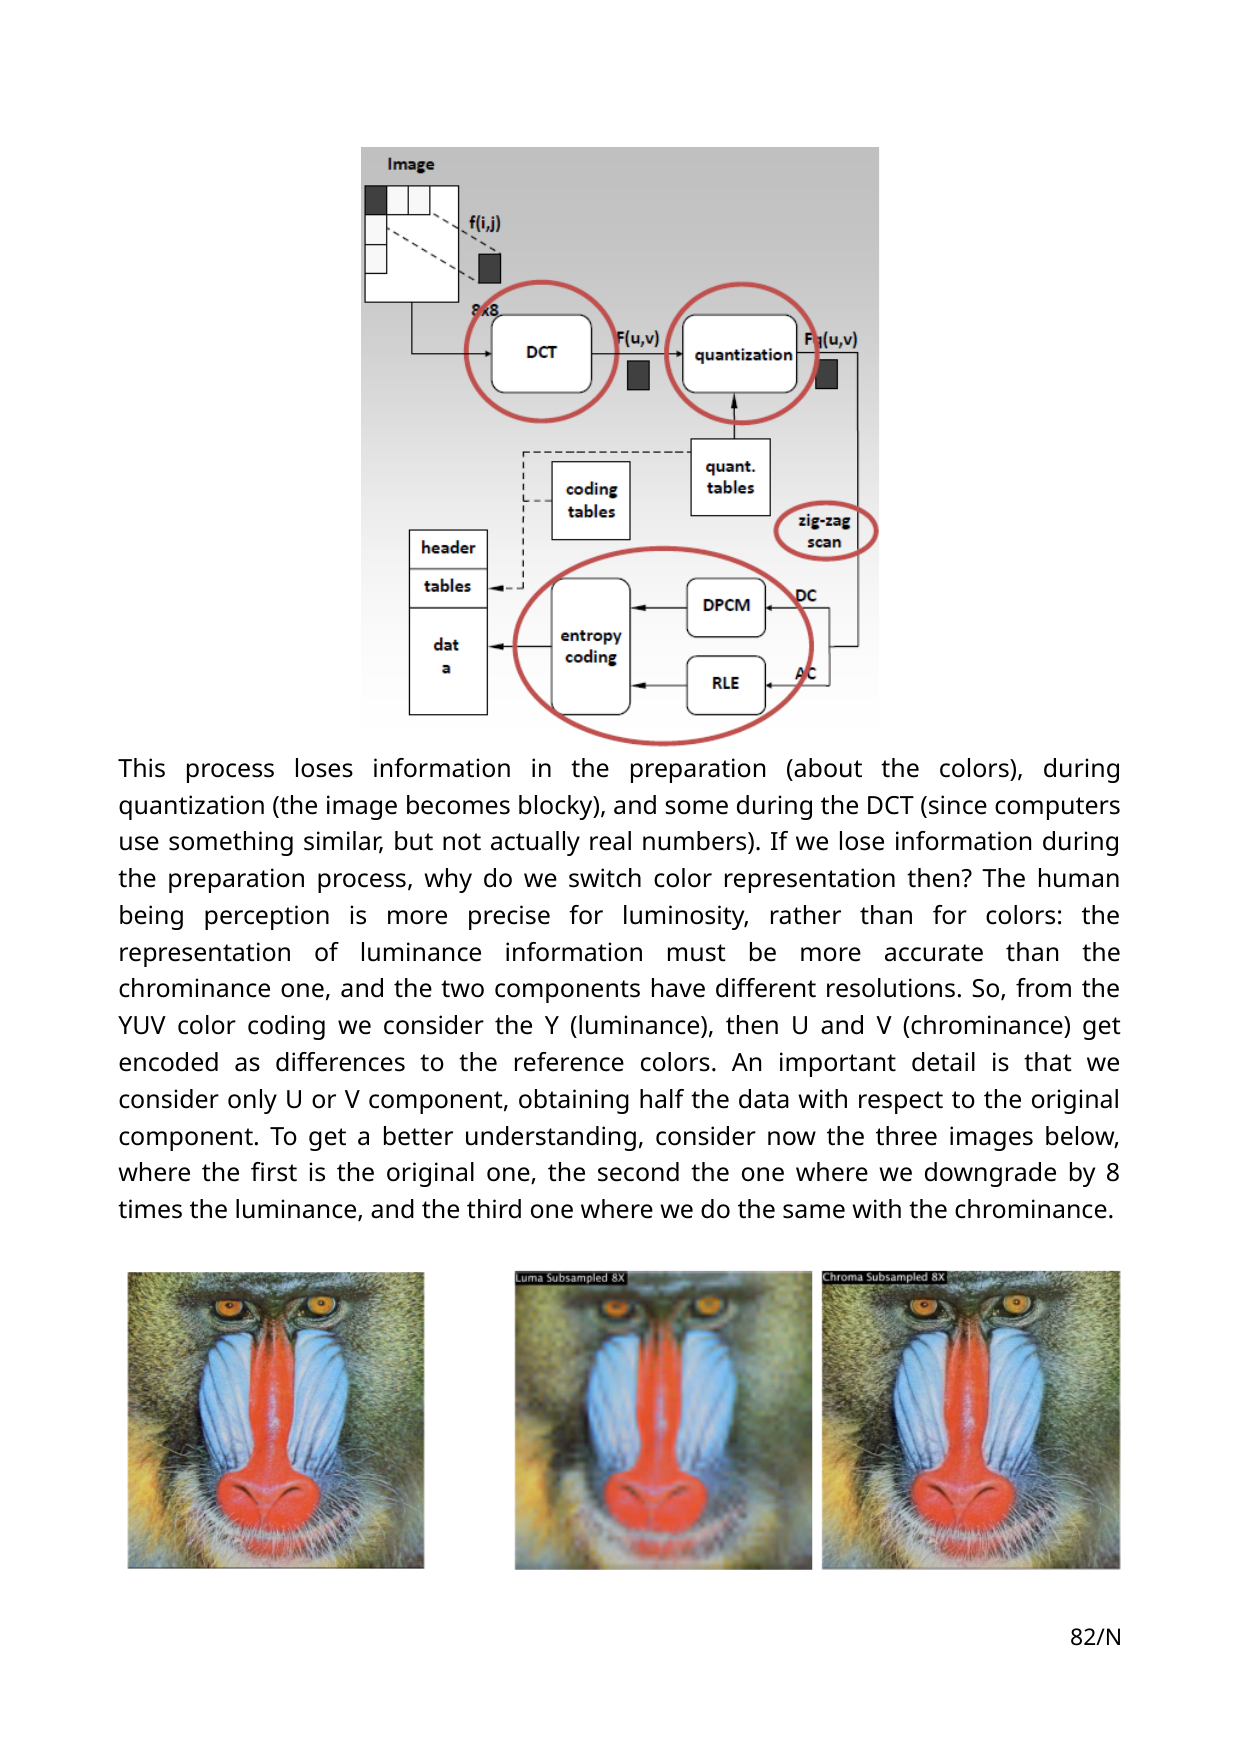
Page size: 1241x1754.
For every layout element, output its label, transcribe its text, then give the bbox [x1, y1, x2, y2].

picture [118, 1265, 1123, 1576]
picture [361, 147, 880, 749]
text This process loses information in the preparation (about the colors), during quantization (the image becomes blocky), and some during the DCT (since computers use something similar, but not actually real numbers). If we lose information during the preparation process, why do we switch color representation then? The human being perception is more precise for luminosity, rather than for colors: the representation of luminance information must be more accurate than the chrominance one, and the two components have different resolutions. So, from the YUV color coding we consider the Y (luminance), then U and V (chrominance) get encoded as differences to the reference colors. An important detail is that we consider only U or V component, obtaining half the data with respect to the original component. To get a better understanding, consider now the three images below, where the first is the original one, the second the one where we downgrade by 8 times the luminance, and the third one where we do the same with the chrominance. [118, 751, 1122, 1226]
